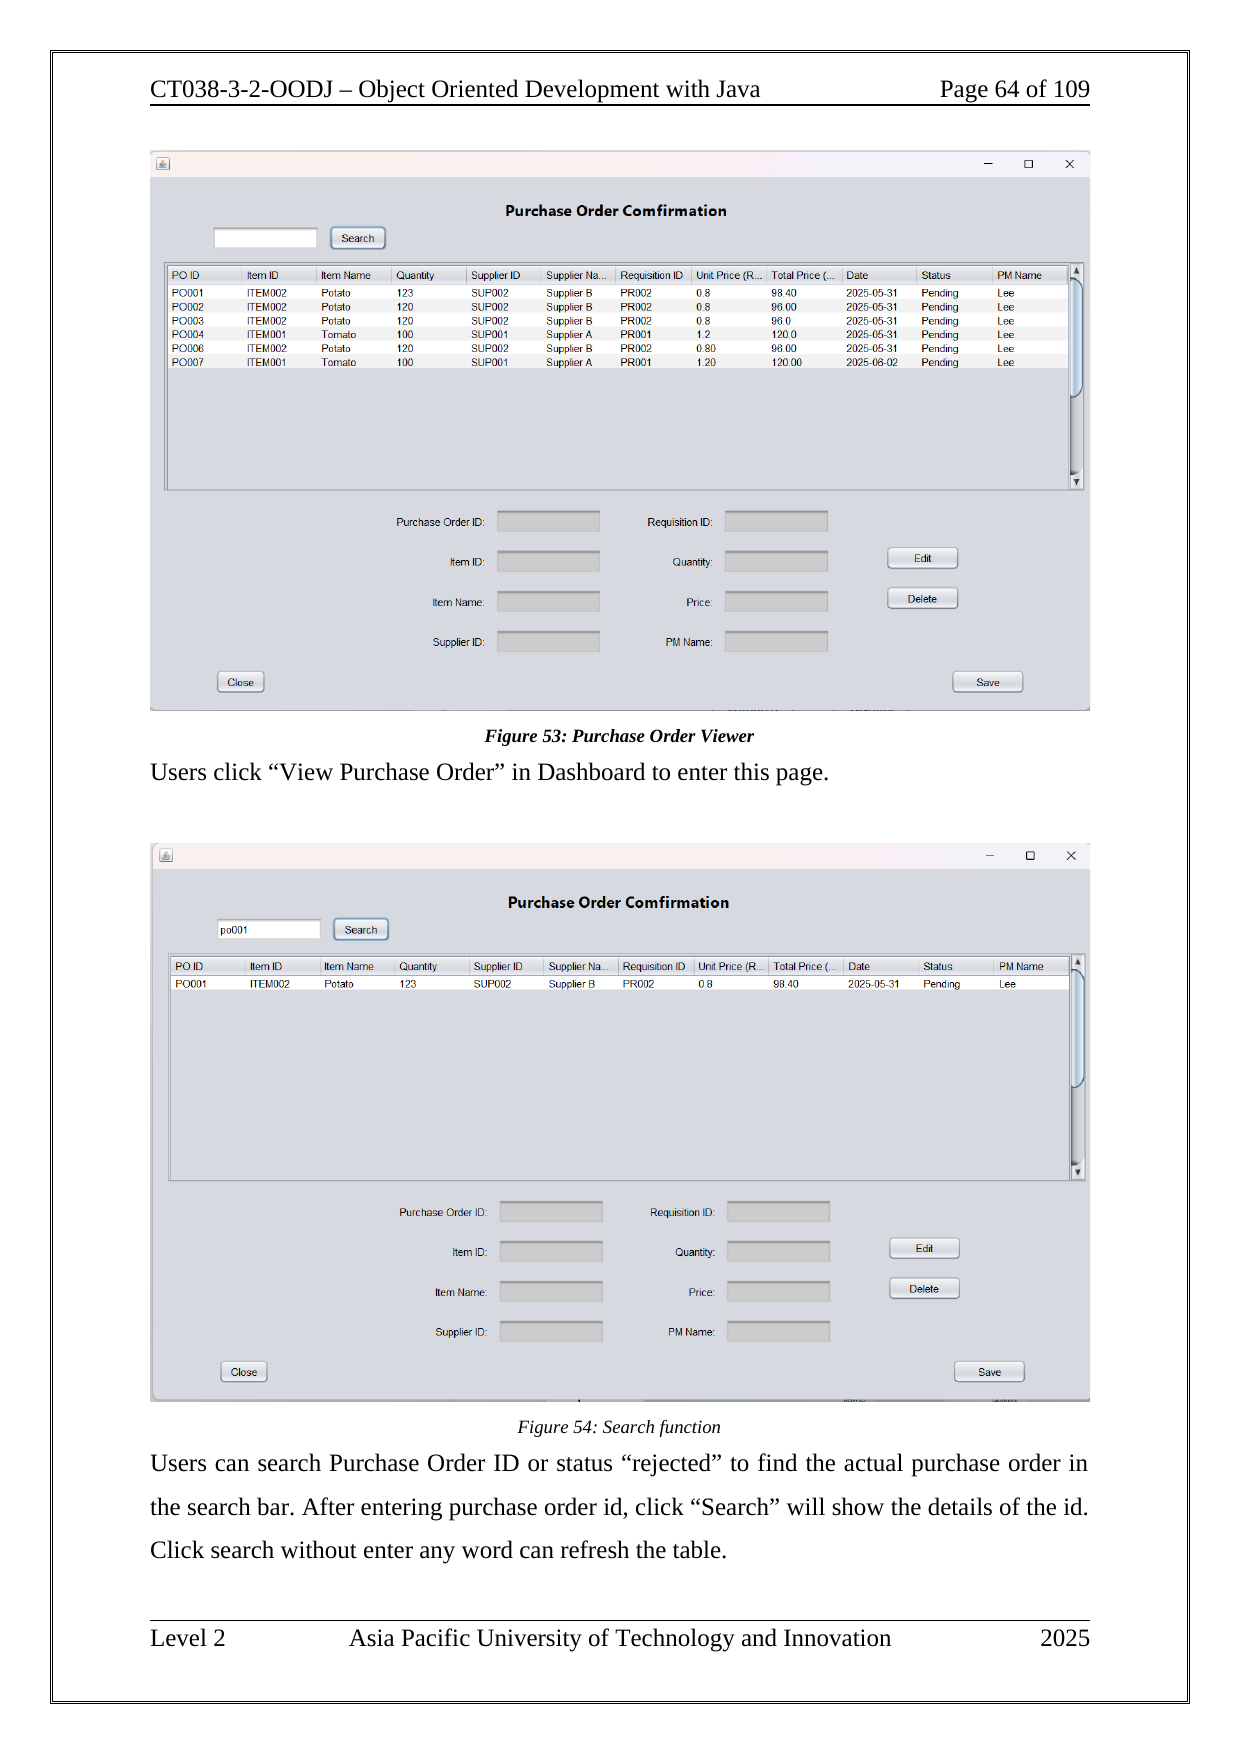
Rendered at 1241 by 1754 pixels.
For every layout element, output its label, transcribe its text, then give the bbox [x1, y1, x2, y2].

text Users can search Purchase Order ID or status “rejected” to find the actual purchase order in the search bar. After entering purchase order id, click “Search” will show the details of the id. Click search without enter any word can refresh the table. [150, 1448, 1090, 1563]
picture [150, 150, 1091, 711]
picture [150, 843, 1091, 1402]
text Figure 53: Purchase Order Viewer [150, 724, 1090, 746]
text Figure 54: Search function [150, 1416, 1090, 1438]
text Users click “View Purchase Order” in Dashboard to enter this page. [150, 757, 1090, 786]
